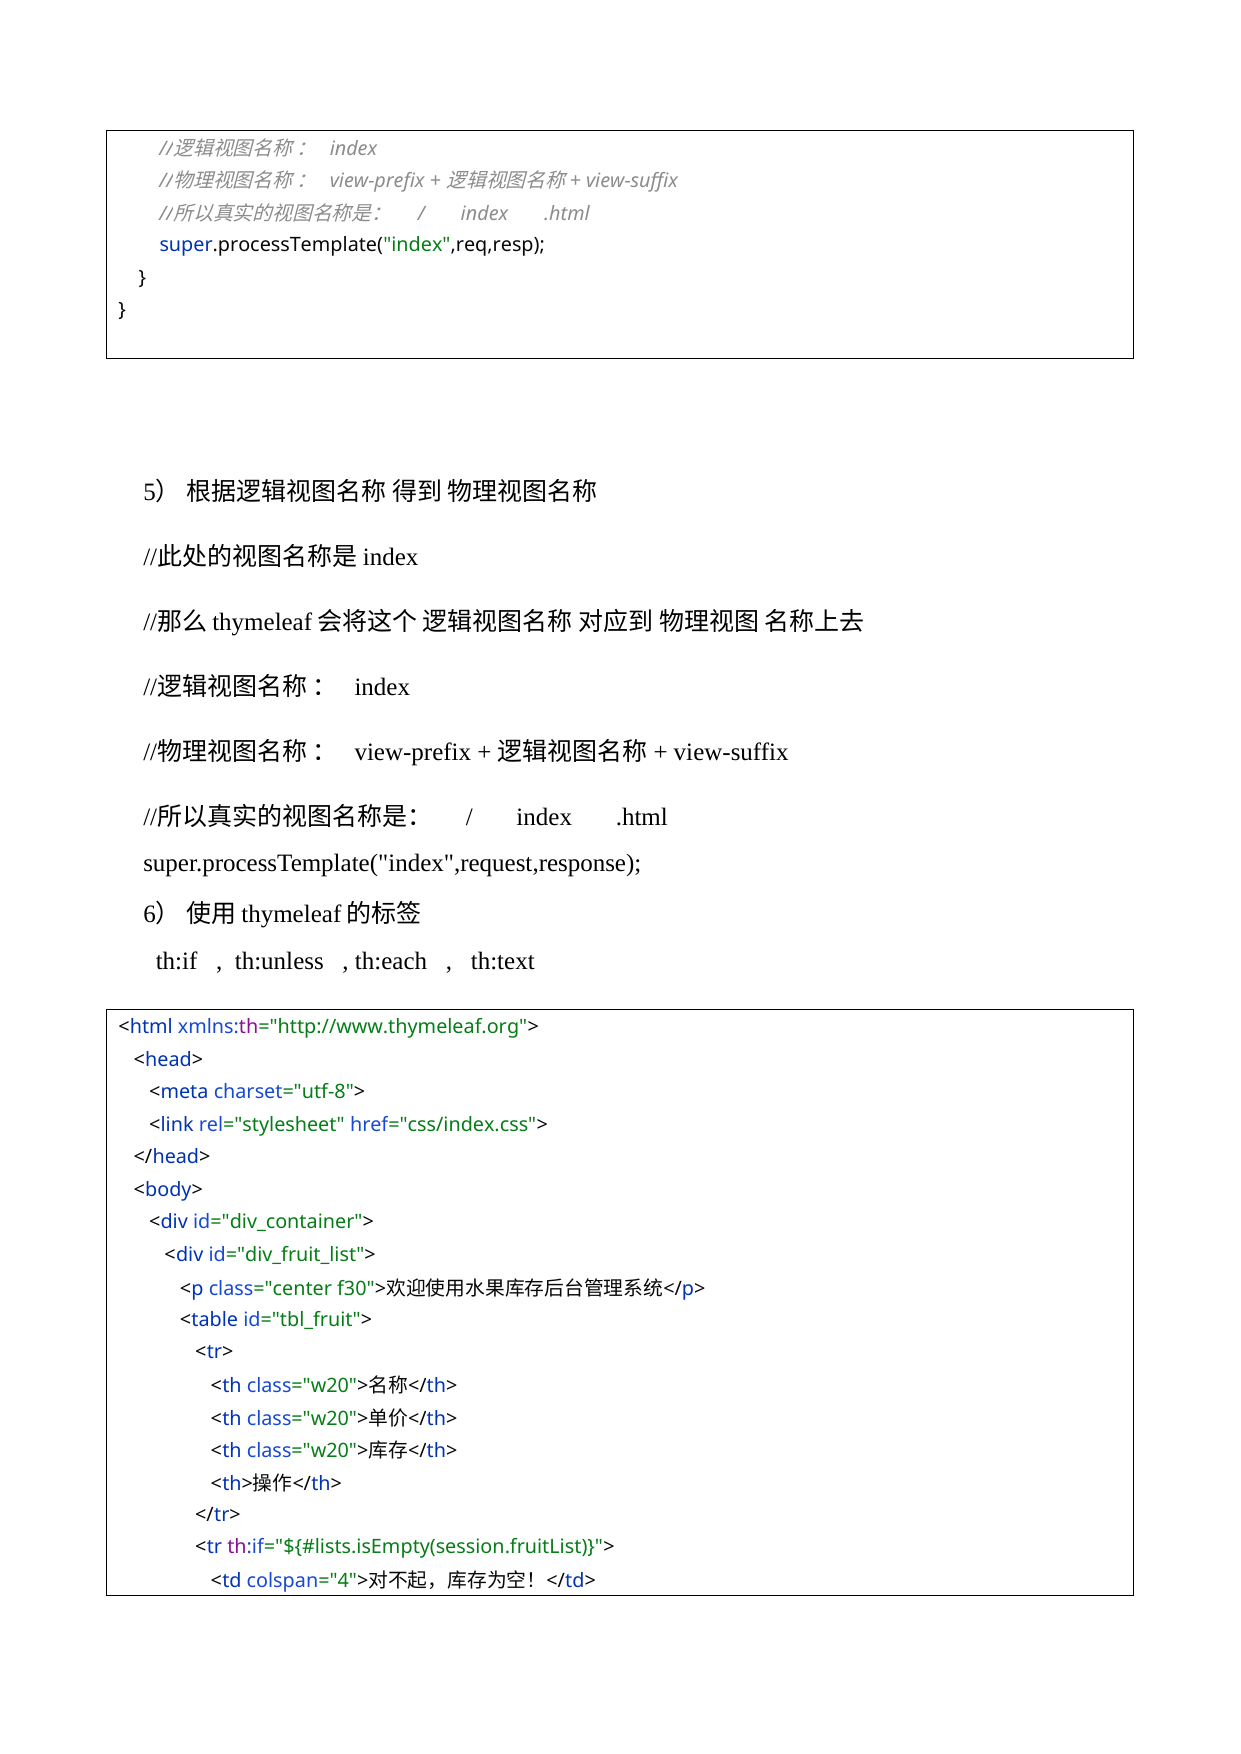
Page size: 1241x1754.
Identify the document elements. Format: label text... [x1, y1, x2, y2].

text //逻辑视图名称 ： index [118, 652, 1122, 717]
text th:if , th:unless , th:each , th:text [118, 944, 1122, 977]
text super.processTemplate("index",request,response); [118, 847, 1122, 879]
text 6） 使用thymeleaf的标签 [118, 879, 1122, 944]
text //那么thymeleaf会将这个 逻辑视图名称 对应到 物理视图 名称上去 [118, 587, 1122, 652]
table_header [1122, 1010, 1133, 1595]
text //此处的视图名称是 index [118, 522, 1122, 587]
text //物理视图名称 ： view-prefix + 逻辑视图名称 + view-suffix [118, 717, 1122, 782]
text 5） 根据逻辑视图名称 得到 物理视图名称 [118, 457, 1122, 522]
text //所以真实的视图名称是： / index .html [118, 782, 1122, 847]
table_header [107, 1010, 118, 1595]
